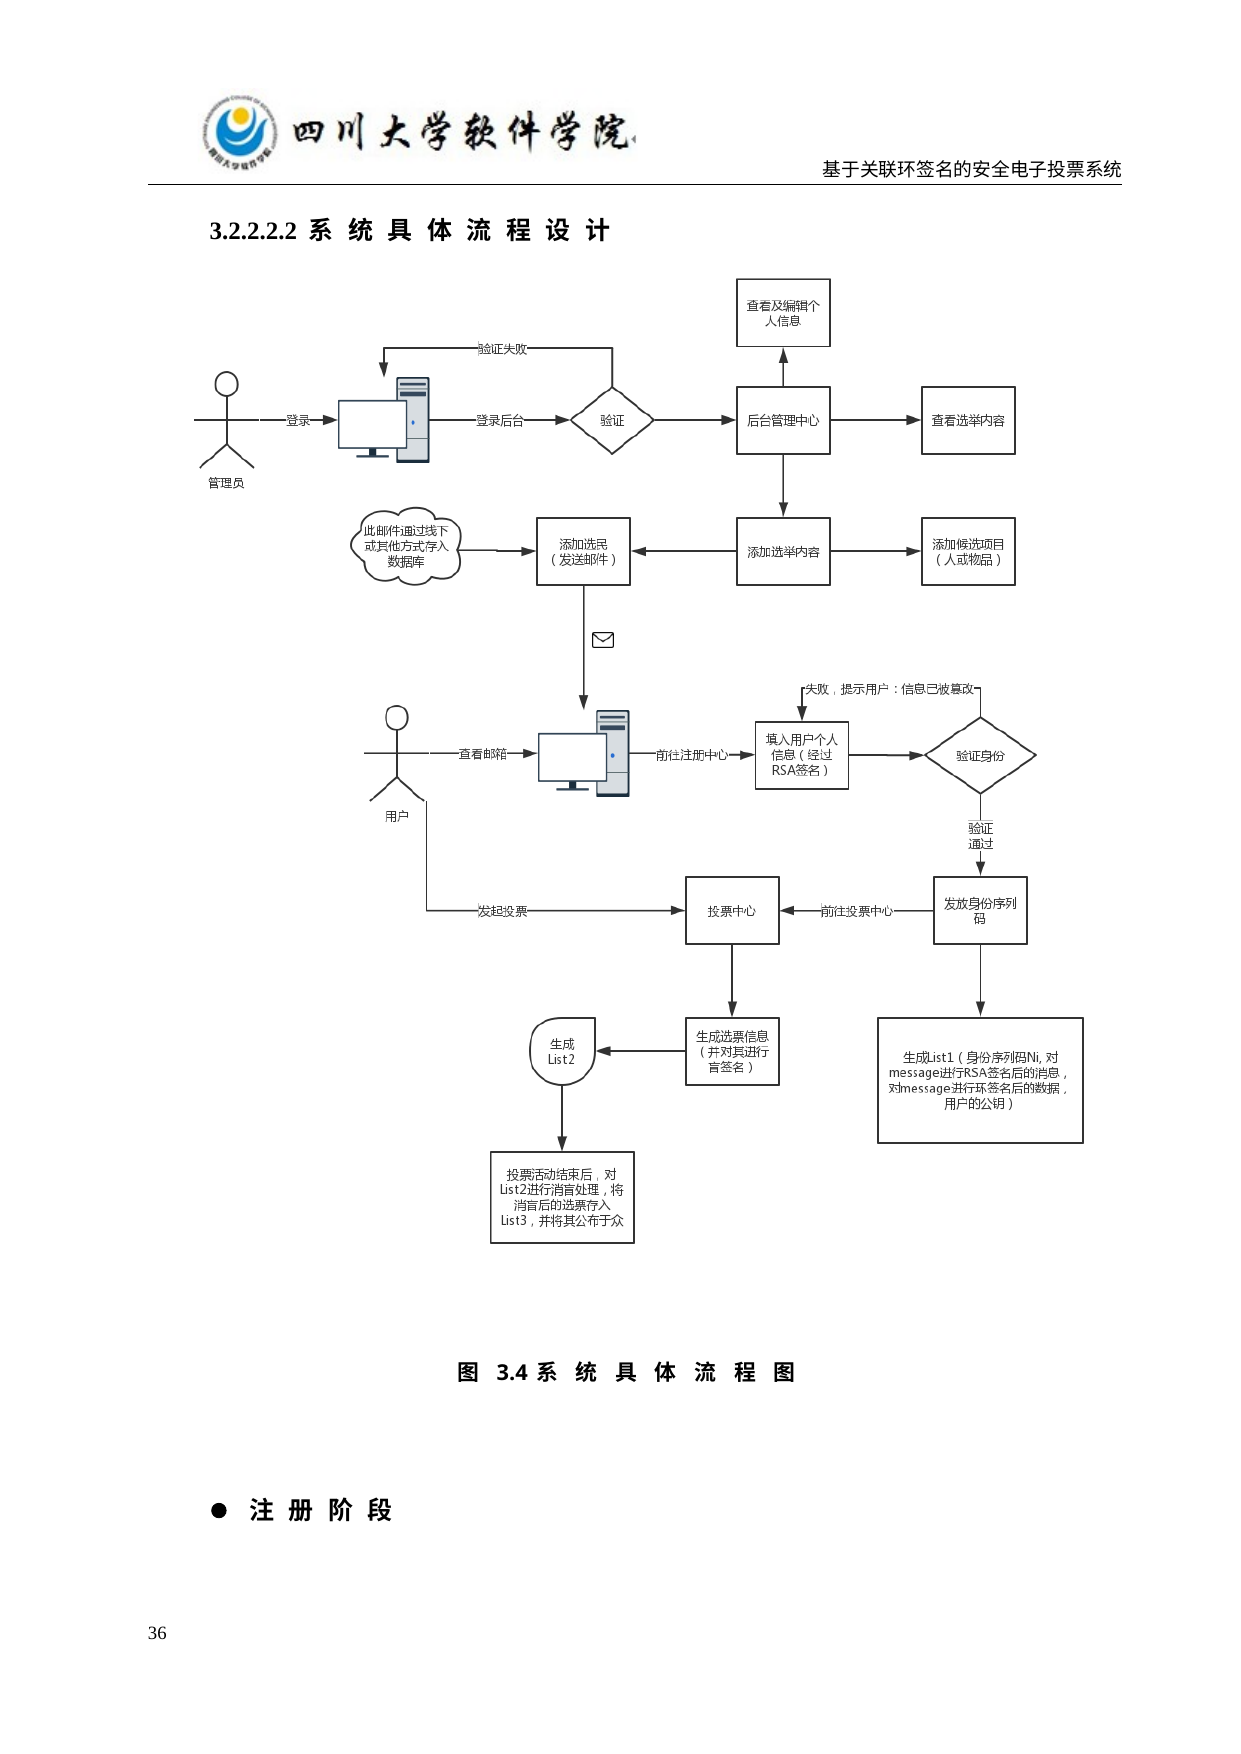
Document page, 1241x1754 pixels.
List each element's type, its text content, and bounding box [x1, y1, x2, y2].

subtitle 3.2.2.2.2系统具体流程设计 [150, 198, 1120, 259]
list 注册阶段 [196, 1478, 1120, 1539]
picture [197, 88, 639, 177]
picture [149, 272, 1112, 1273]
